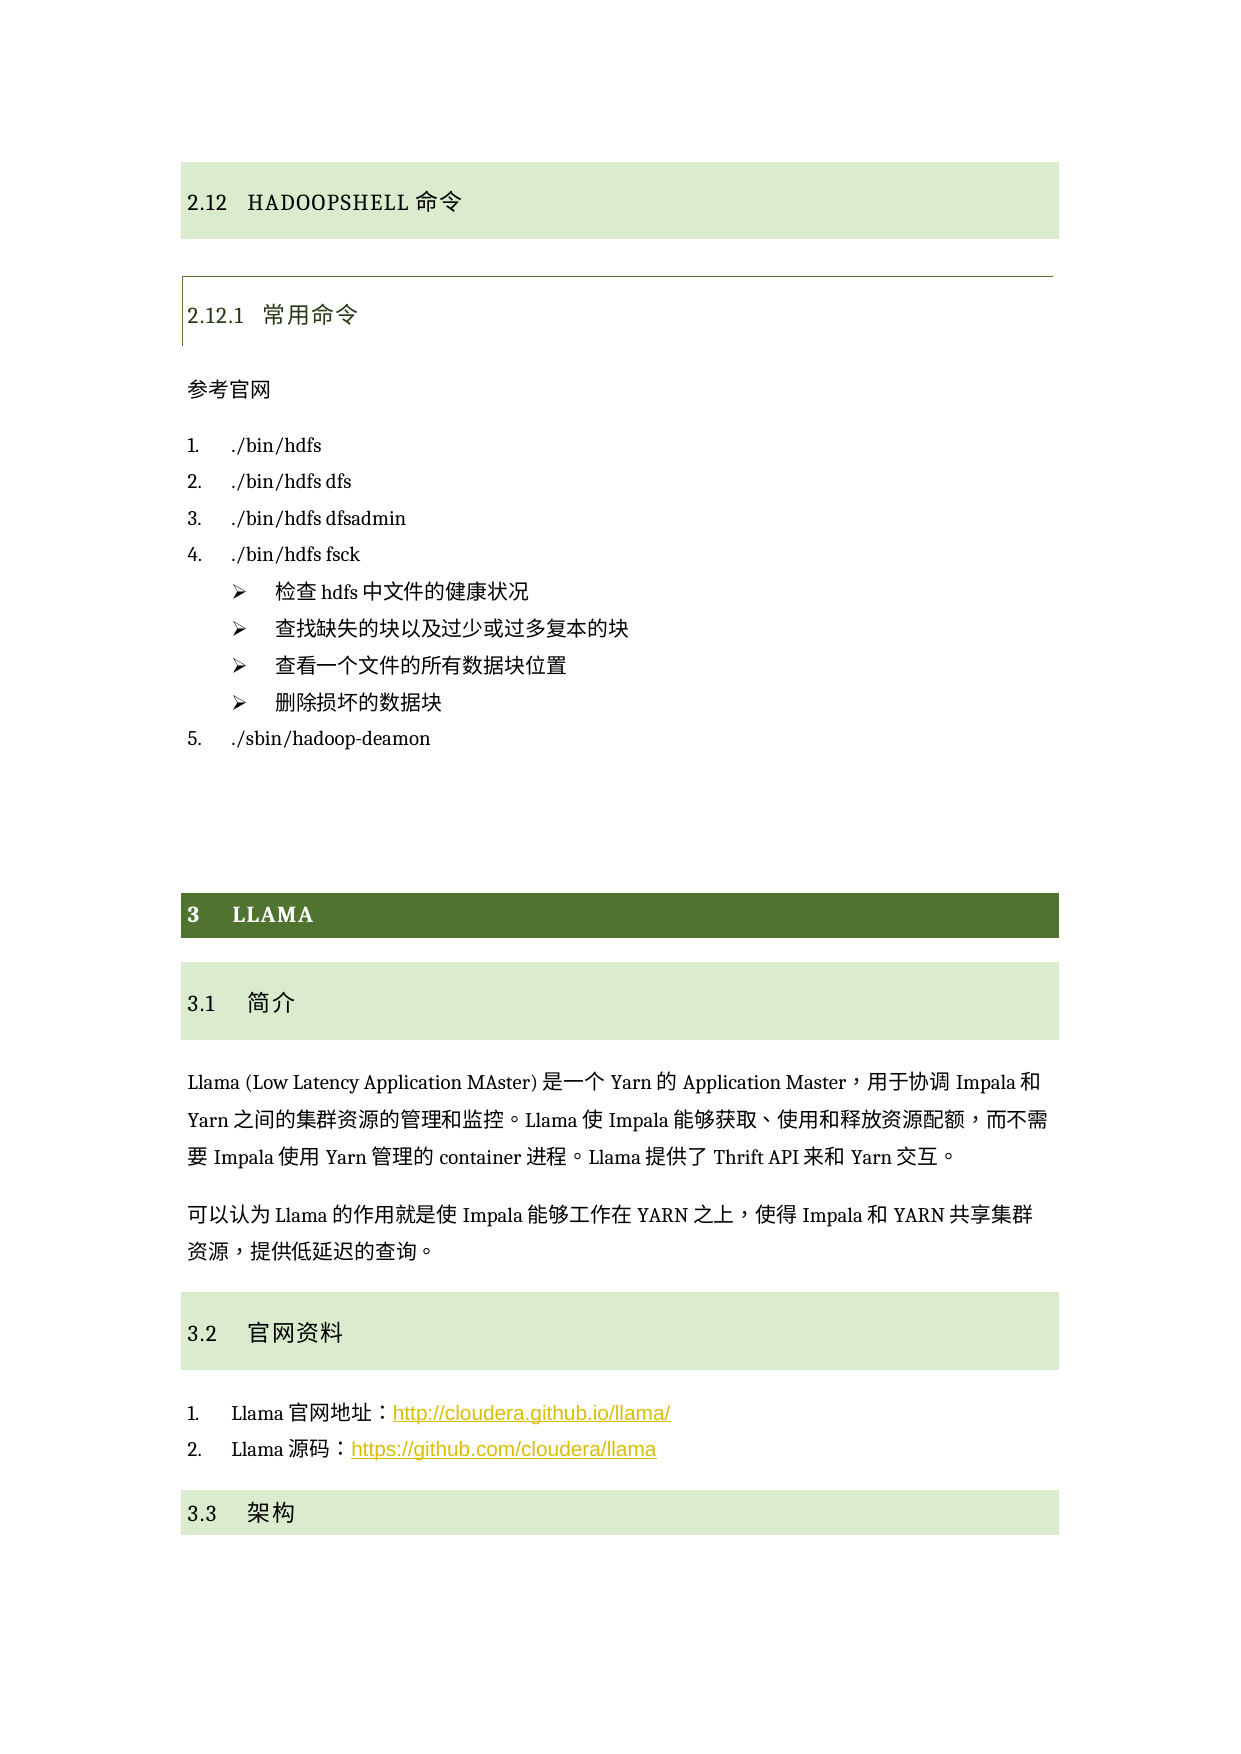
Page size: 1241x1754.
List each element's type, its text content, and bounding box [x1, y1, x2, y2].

list 检查hdfs中文件的健康状况 [231, 574, 1053, 607]
subtitle 简介 [188, 969, 1053, 1033]
text 可以认为Llama 的作用就是使 Impala 能够工作在 YARN 之上，使得 Impala 和 YARN 共享集群资源，提供低延迟的查询。 [187, 1198, 1053, 1267]
list 查找缺失的块以及过少或过多复本的块 [231, 611, 1053, 643]
list ./bin/hdfs fsck [187, 538, 1053, 571]
subtitle 官网资料 [188, 1299, 1053, 1364]
list ./bin/hdfs dfsadmin [187, 502, 1053, 534]
subtitle 常用命令 [183, 277, 1053, 346]
subtitle 架构 [188, 1496, 1053, 1528]
list 查看一个文件的所有数据块位置 [231, 648, 1053, 681]
list ./bin/hdfs dfs [187, 466, 1053, 498]
subtitle HadoopShell命令 [188, 168, 1053, 233]
subtitle Llama [188, 899, 1053, 931]
text 参考官网 [187, 372, 1053, 404]
list 删除损坏的数据块 [231, 685, 1053, 717]
text Llama (Low Latency Application MAster) 是一个 Yarn 的 Application Master，用于协调 Impala 和 Yarn 之间的集群资源的管理和监控。Llama 使 Impala 能够获取、使用和释放资源配额，而不需要 Impala 使用 Yarn 管理的 container 进程。Llama 提供了 Thrift API 来和 Yarn 交互。 [187, 1066, 1053, 1173]
list ./bin/hdfs [187, 430, 1053, 462]
list ./sbin/hadoop-deamon [187, 722, 1053, 754]
list Llama 官网地址：http://cloudera.github.io/llama/ [187, 1396, 1053, 1428]
list Llama 源码：https://github.com/cloudera/llama [187, 1432, 1053, 1465]
